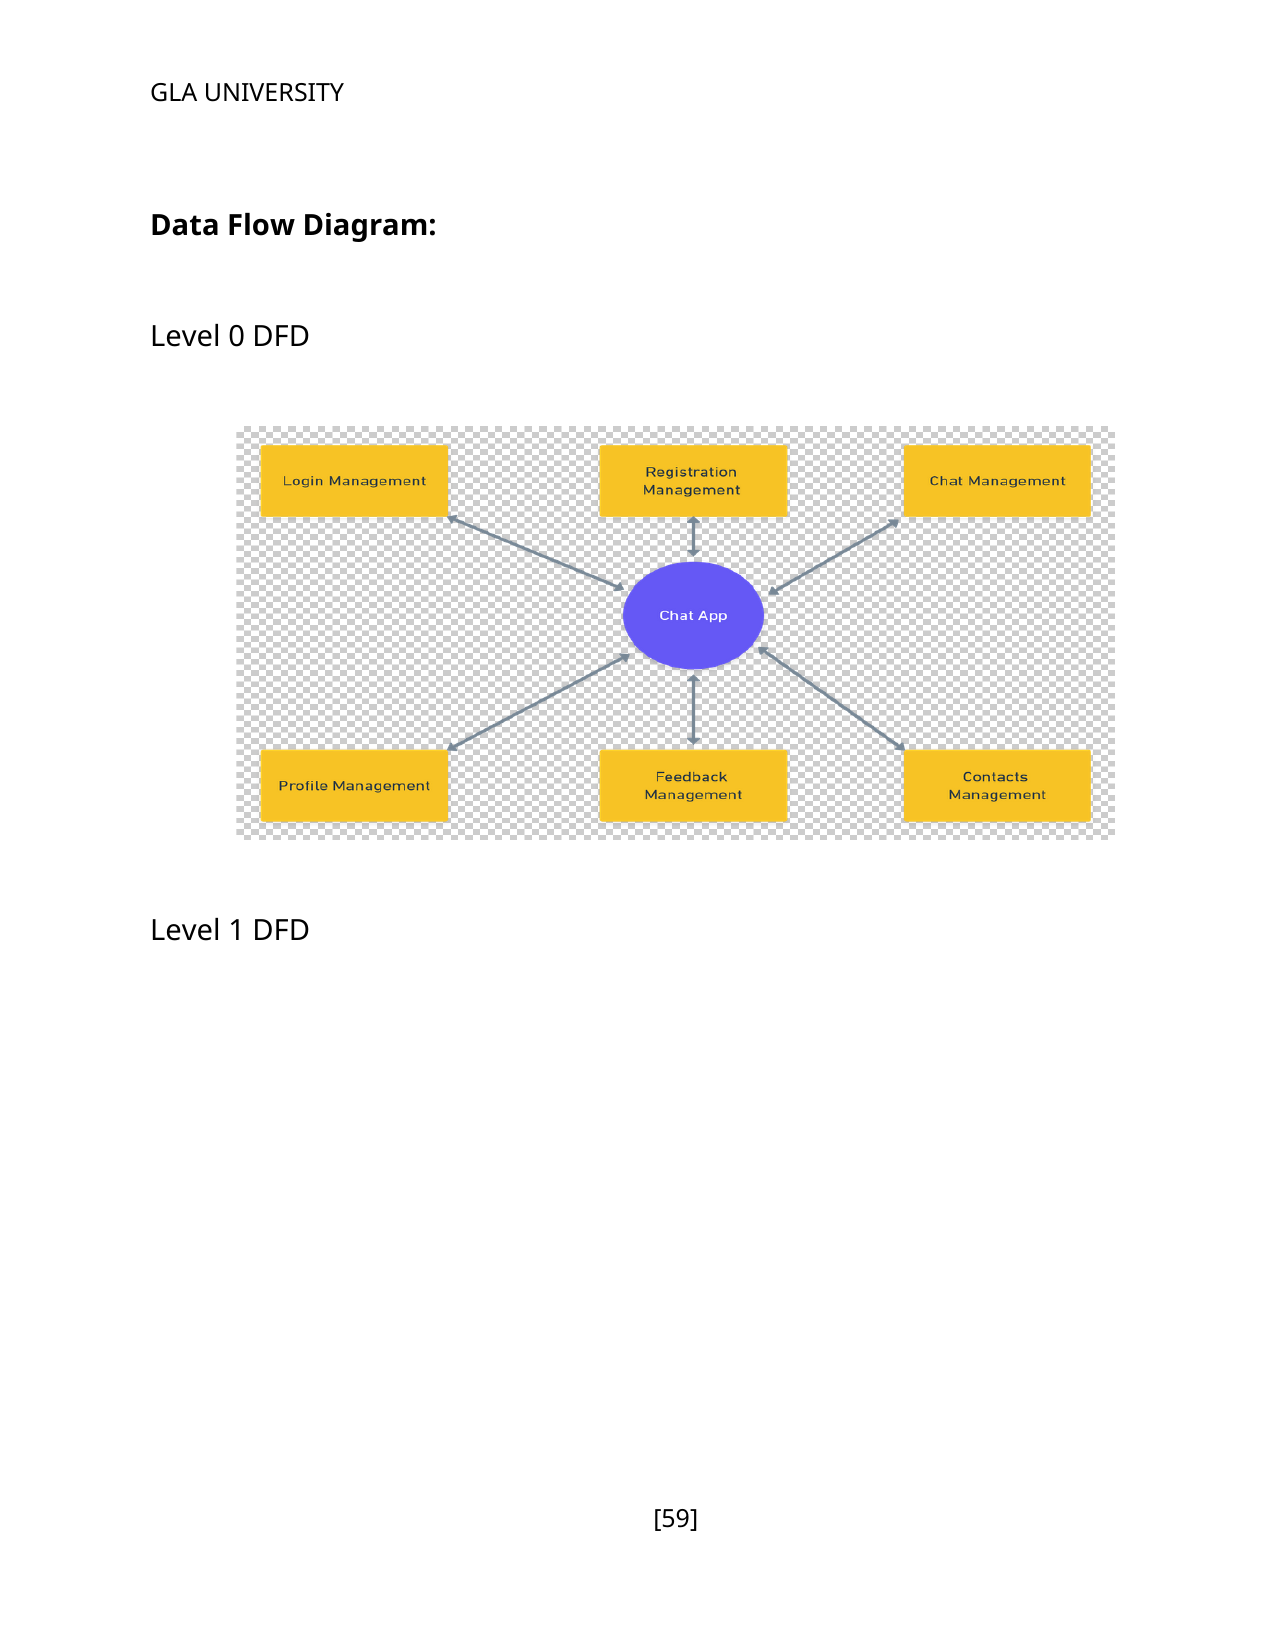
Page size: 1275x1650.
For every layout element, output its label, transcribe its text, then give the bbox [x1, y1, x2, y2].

picture [236, 426, 1115, 840]
text Data Flow Diagram: [150, 204, 1201, 244]
text Level 0 DFD [150, 315, 1201, 355]
text Level 1 DFD [150, 909, 1201, 948]
